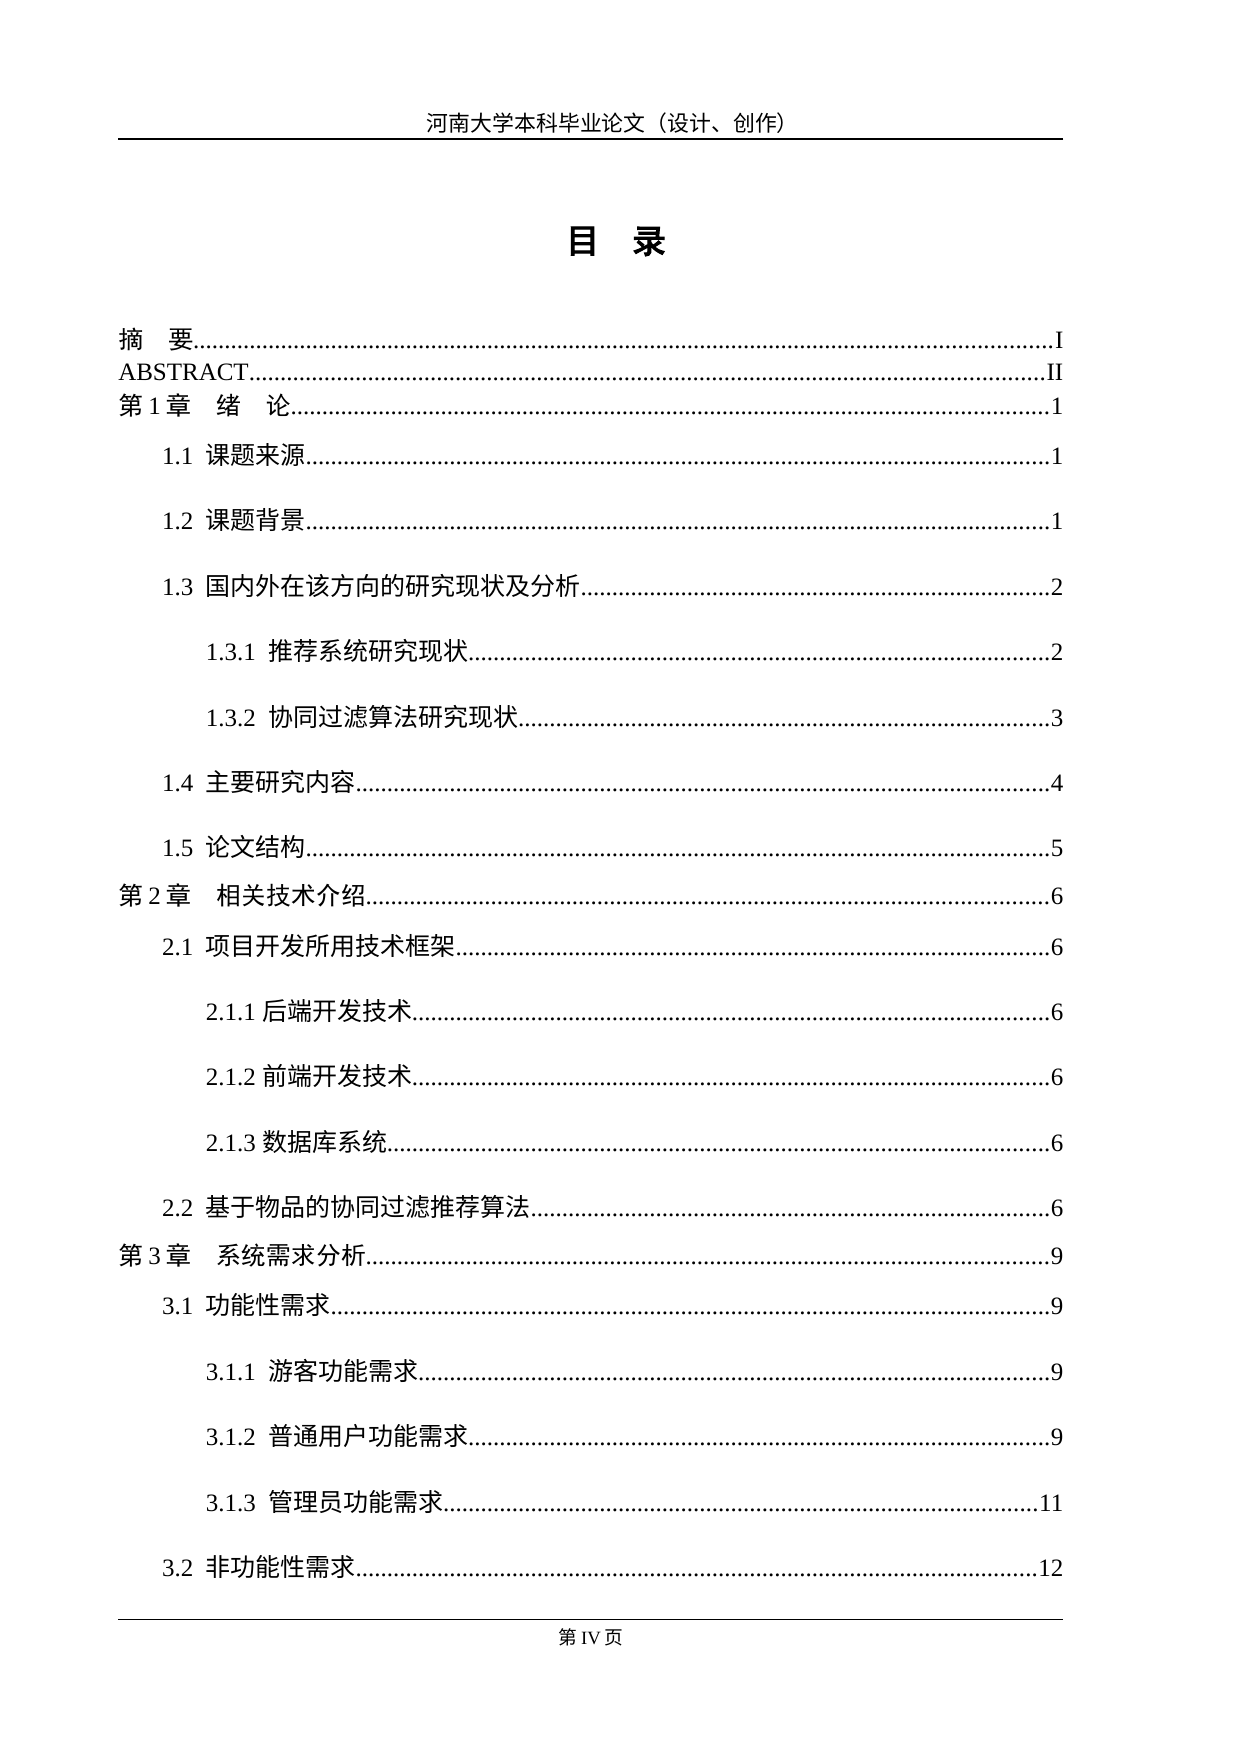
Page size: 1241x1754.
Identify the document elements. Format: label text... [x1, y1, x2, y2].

text 2.1 项目开发所用技术框架 6 [162, 911, 1063, 977]
text 2.2 基于物品的协同过滤推荐算法 6 [162, 1173, 1063, 1238]
text 1.4 主要研究内容 4 [162, 748, 1063, 813]
text 3.1.3 管理员功能需求 11 [206, 1467, 1063, 1533]
text 3.1.1 游客功能需求 9 [206, 1337, 1063, 1402]
text 目 录 [118, 206, 1063, 271]
text 3.2 非功能性需求 12 [162, 1533, 1063, 1598]
text 2.1.3 数据库系统 6 [206, 1108, 1063, 1173]
text 2.1.1 后端开发技术 6 [206, 977, 1063, 1042]
text 摘 要 I [118, 323, 1063, 355]
text 1.3 国内外在该方向的研究现状及分析 2 [162, 552, 1063, 617]
text 1.1 课题来源 1 [162, 421, 1063, 486]
text 3.1 功能性需求 9 [162, 1271, 1063, 1337]
text 1.5 论文结构 5 [162, 813, 1063, 879]
text 第1章 绪 论 1 [118, 388, 1063, 421]
text 3.1.2 普通用户功能需求 9 [206, 1402, 1063, 1467]
text 第2章 相关技术介绍 6 [118, 879, 1063, 911]
text 1.3.2 协同过滤算法研究现状 3 [206, 682, 1063, 748]
text 第3章 系统需求分析 9 [118, 1238, 1063, 1271]
text 2.1.2 前端开发技术 6 [206, 1042, 1063, 1108]
text 1.3.1 推荐系统研究现状 2 [206, 617, 1063, 682]
text ABSTRACT II [118, 355, 1063, 388]
text 1.2 课题背景 1 [162, 486, 1063, 552]
